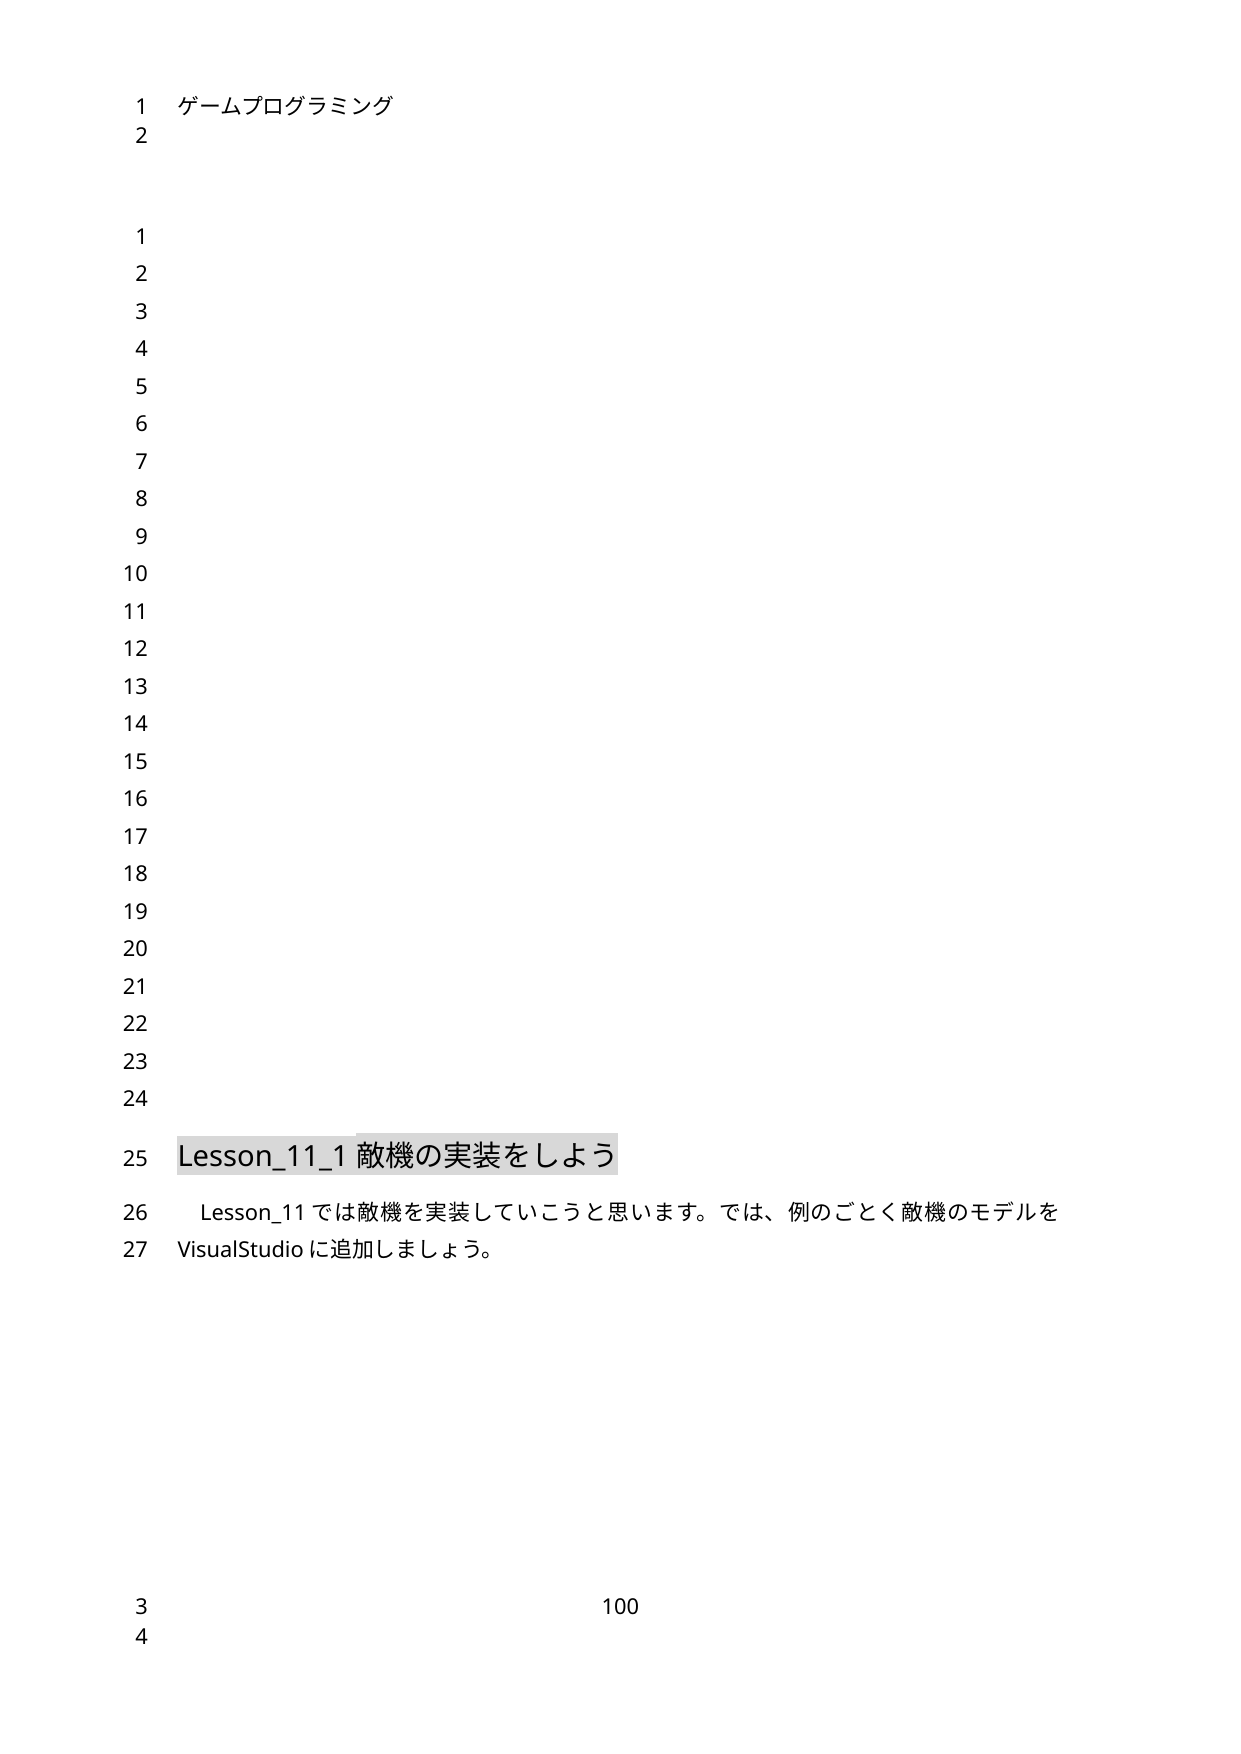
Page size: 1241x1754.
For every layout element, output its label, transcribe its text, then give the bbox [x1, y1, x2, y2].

text Lesson_11では敵機を実装していこうと思います。では、例のごとく敵機のモデルをVisualStudioに追加しましょう。 [177, 1192, 1063, 1267]
subtitle Lesson_11_1 敵機の実装をしよう [177, 1117, 1063, 1192]
